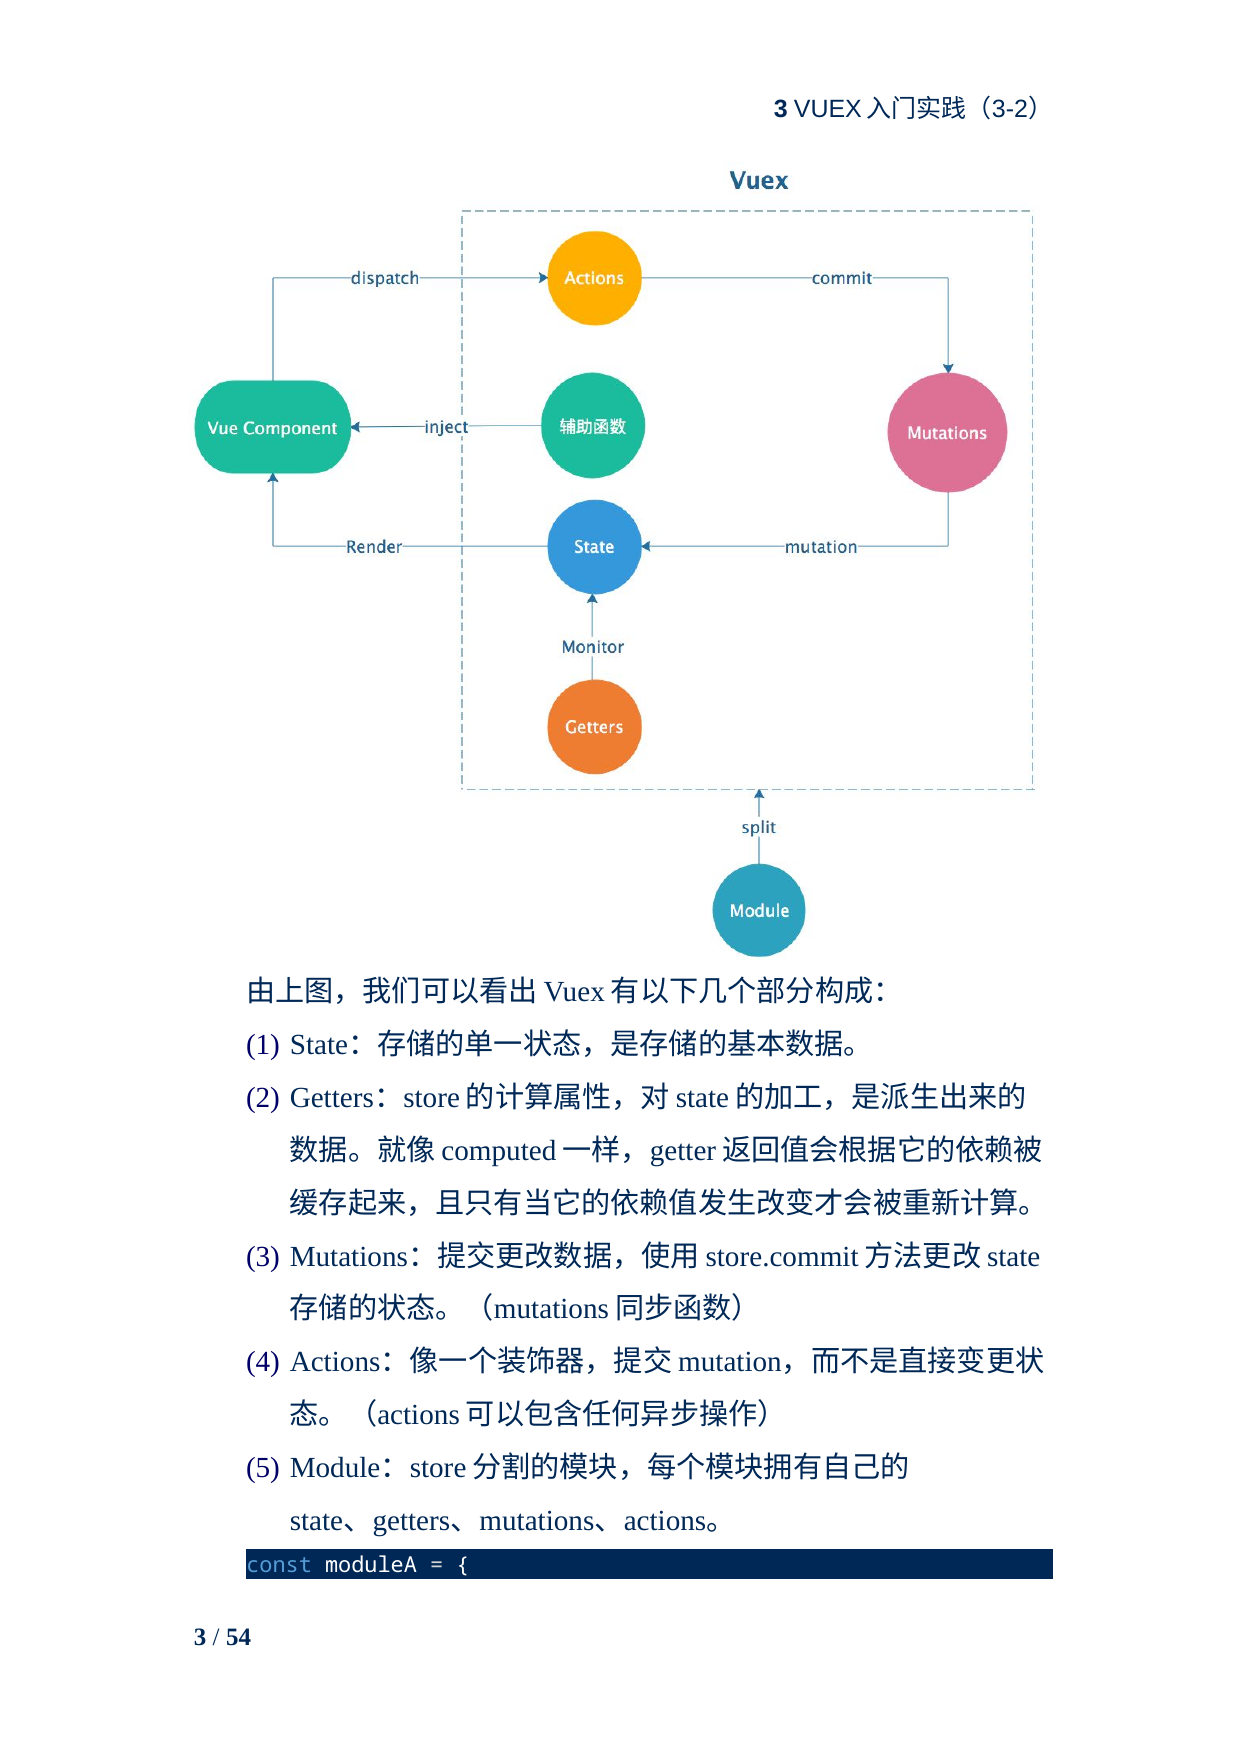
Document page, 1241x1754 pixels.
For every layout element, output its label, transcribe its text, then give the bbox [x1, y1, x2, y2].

list Actions：像一个装饰器，提交mutation，而不是直接变更状态。（actions可以包含任何异步操作） [246, 1338, 1053, 1433]
list State：存储的单一状态，是存储的基本数据。 [246, 1021, 1053, 1063]
list Mutations：提交更改数据，使用store.commit方法更改state存储的状态。（mutations同步函数） [246, 1232, 1053, 1327]
list Module：store分割的模块，每个模块拥有自己的state、getters、mutations、actions。 [246, 1443, 1053, 1538]
text const moduleA = { [246, 1549, 1053, 1579]
text 由上图，我们可以看出Vuex有以下几个部分构成： [187, 968, 1053, 1010]
list Getters：store的计算属性，对state的加工，是派生出来的数据。就像computed一样，getter返回值会根据它的依赖被缓存起来，且只有当它的依赖值发生改变才会被重新计算。 [246, 1074, 1053, 1222]
picture [189, 162, 1052, 960]
